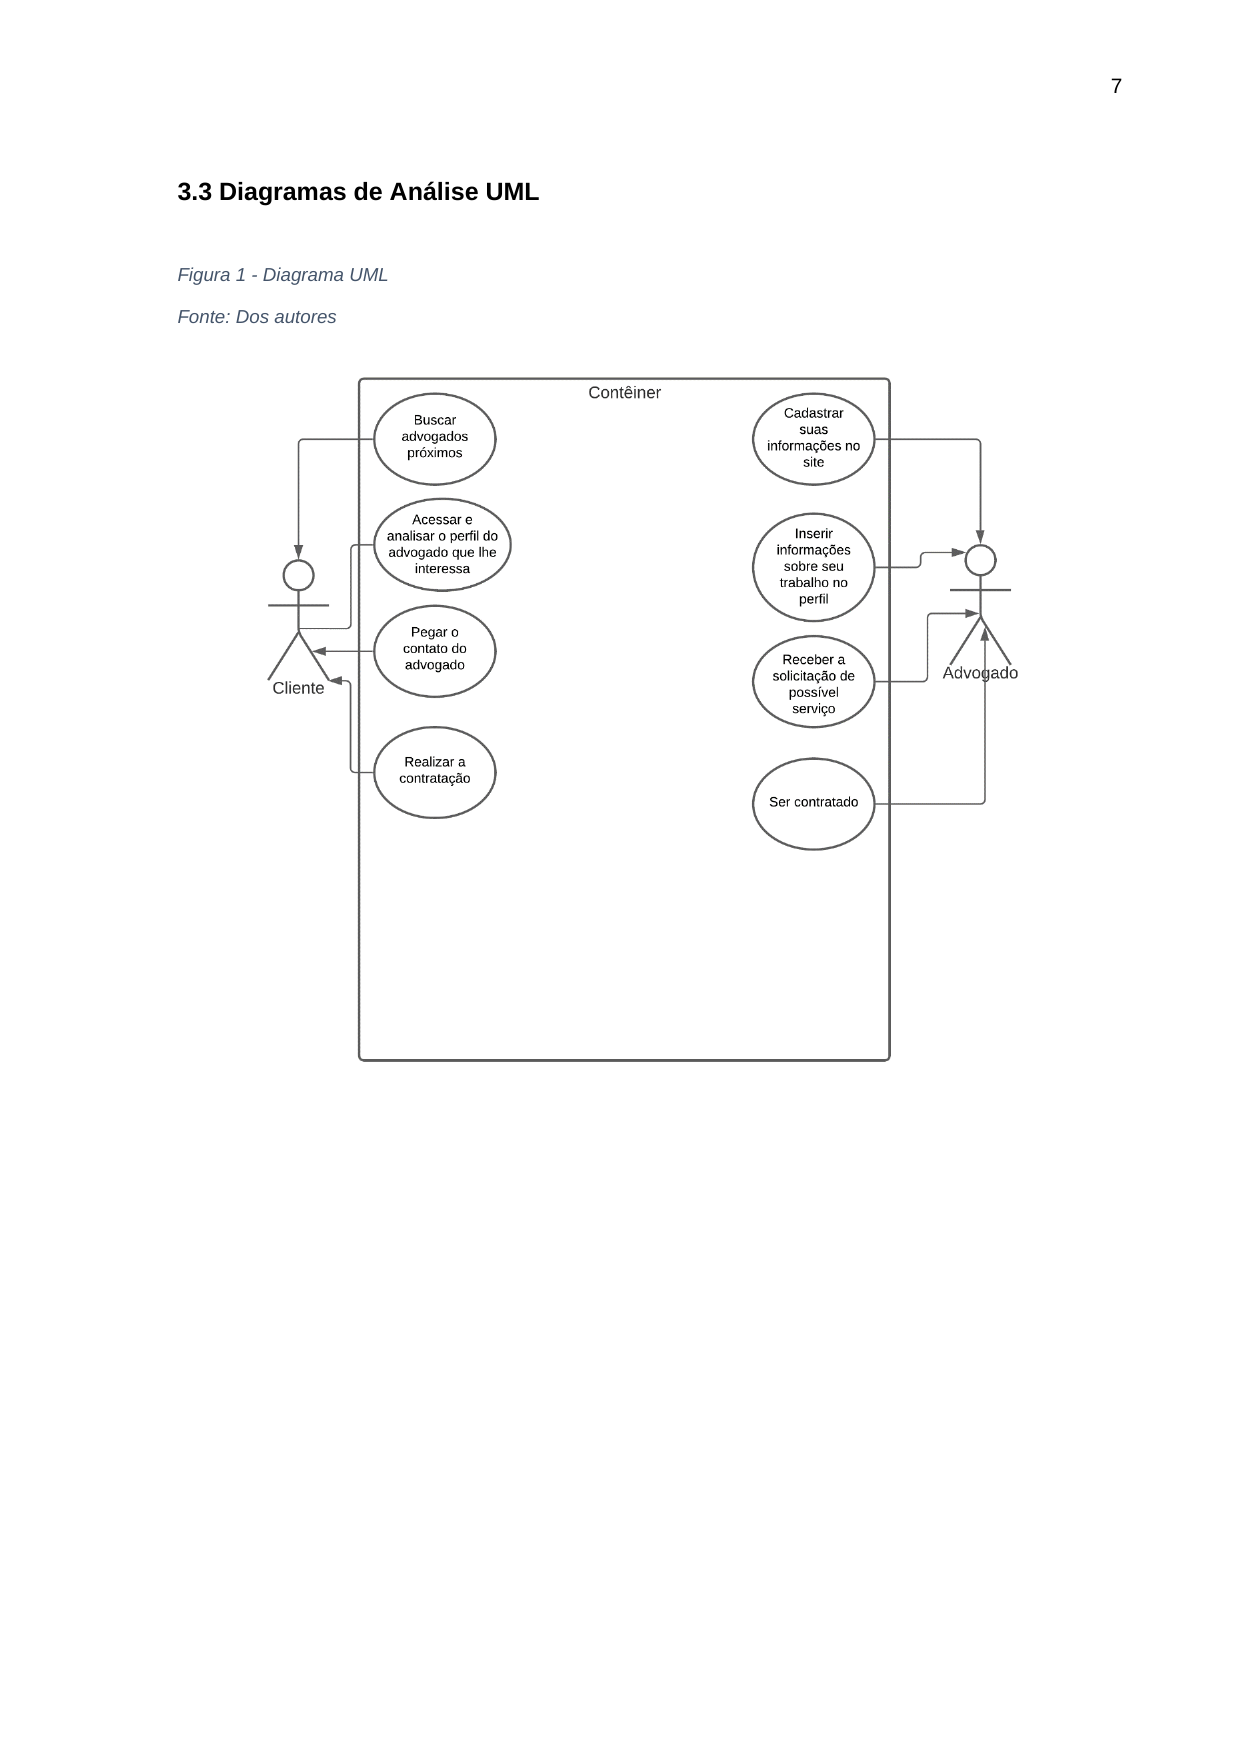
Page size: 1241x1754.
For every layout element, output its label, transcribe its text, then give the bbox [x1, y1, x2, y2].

picture [177, 348, 1102, 1091]
text Fonte: Dos autores [177, 306, 1122, 327]
text Figura 1 - Diagrama UML [177, 263, 1122, 285]
text 3.3 Diagramas de Análise UML [177, 177, 1122, 206]
